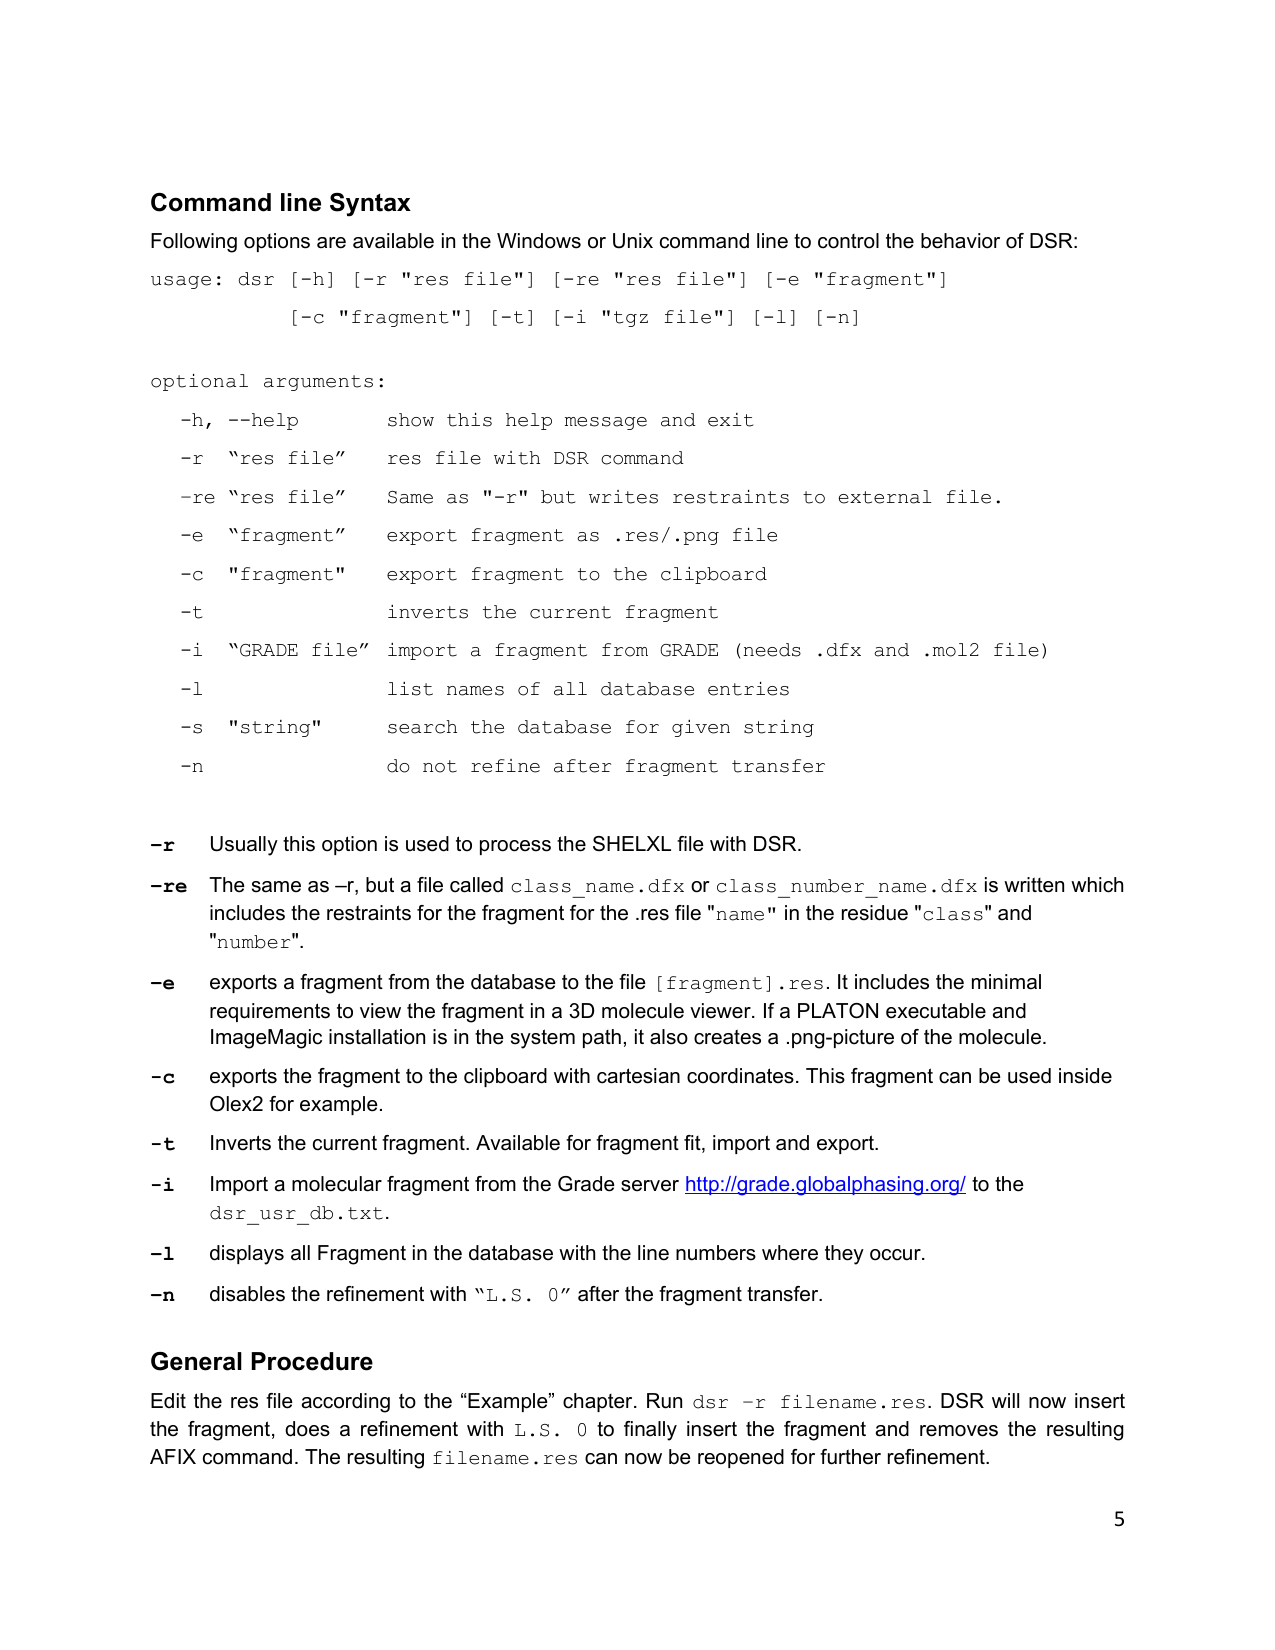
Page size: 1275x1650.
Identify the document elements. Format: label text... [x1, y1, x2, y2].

text –n disables the refinement with “L.S. 0” after the fragment transfer. [150, 1281, 1125, 1307]
text Edit the res file according to the “Example” chapter. Run dsr −r filename.res. DSR will now insert the fragment, does a refinement with L.S. 0 to finally insert the fragment and removes the resulting AFIX command. The resulting filename.res can now be reopened for further refinement. [150, 1388, 1125, 1471]
text usage: dsr [-h] [-r "res file"] [-re "res file"] [-e "fragment"] [150, 268, 1125, 291]
text −re The same as –r, but a file called class_name.dfx or class_number_name.dfx is written which includes the restraints for the fragment for the .res file "name" in the residue "class" and "number". [150, 873, 1125, 955]
text –re “res file” Same as "-r" but writes restraints to external file. [150, 486, 1125, 509]
text General Procedure [150, 1347, 1125, 1376]
text -i Import a molecular fragment from the Grade server http://grade.globalphasing.org/ to the dsr_usr_db.txt. [150, 1172, 1125, 1226]
text -c "fragment" export fragment to the clipboard [150, 563, 1125, 586]
text –l displays all Fragment in the database with the line numbers where they occur. [150, 1241, 1125, 1266]
text -t Inverts the current fragment. Available for fragment fit, import and export. [150, 1131, 1125, 1157]
text -t inverts the current fragment [150, 601, 1125, 625]
text -i “GRADE file” import a fragment from GRADE (needs .dfx and .mol2 file) [150, 639, 1125, 663]
text Following options are available in the Windows or Unix command line to control the behavior of DSR: [150, 229, 1125, 253]
text -h, --help show this help message and exit [150, 409, 1125, 432]
text -c exports the fragment to the clipboard with cartesian coordinates. This fragment can be used inside Olex2 for example. [150, 1064, 1125, 1116]
text −r Usually this option is used to process the SHELXL file with DSR. [150, 832, 1125, 858]
text -e “fragment” export fragment as .res/.png file [150, 524, 1125, 548]
text [-c "fragment"] [-t] [-i "tgz file"] [-l] [-n] [225, 306, 1125, 330]
text -n do not refine after fragment transfer [150, 755, 1125, 778]
text −e exports a fragment from the database to the file [fragment].res. It includes the minimal requirements to view the fragment in a 3D molecule viewer. If a PLATON executable and ImageMagic installation is in the system path, it also creates a .png-picture of the molecule. [150, 970, 1125, 1049]
text -r “res file” res file with DSR command [150, 447, 1125, 471]
text optional arguments: [150, 344, 1125, 394]
text -s "string" search the database for given string [150, 716, 1125, 740]
text Command line Syntax [150, 187, 1125, 216]
text -l list names of all database entries [150, 678, 1125, 702]
